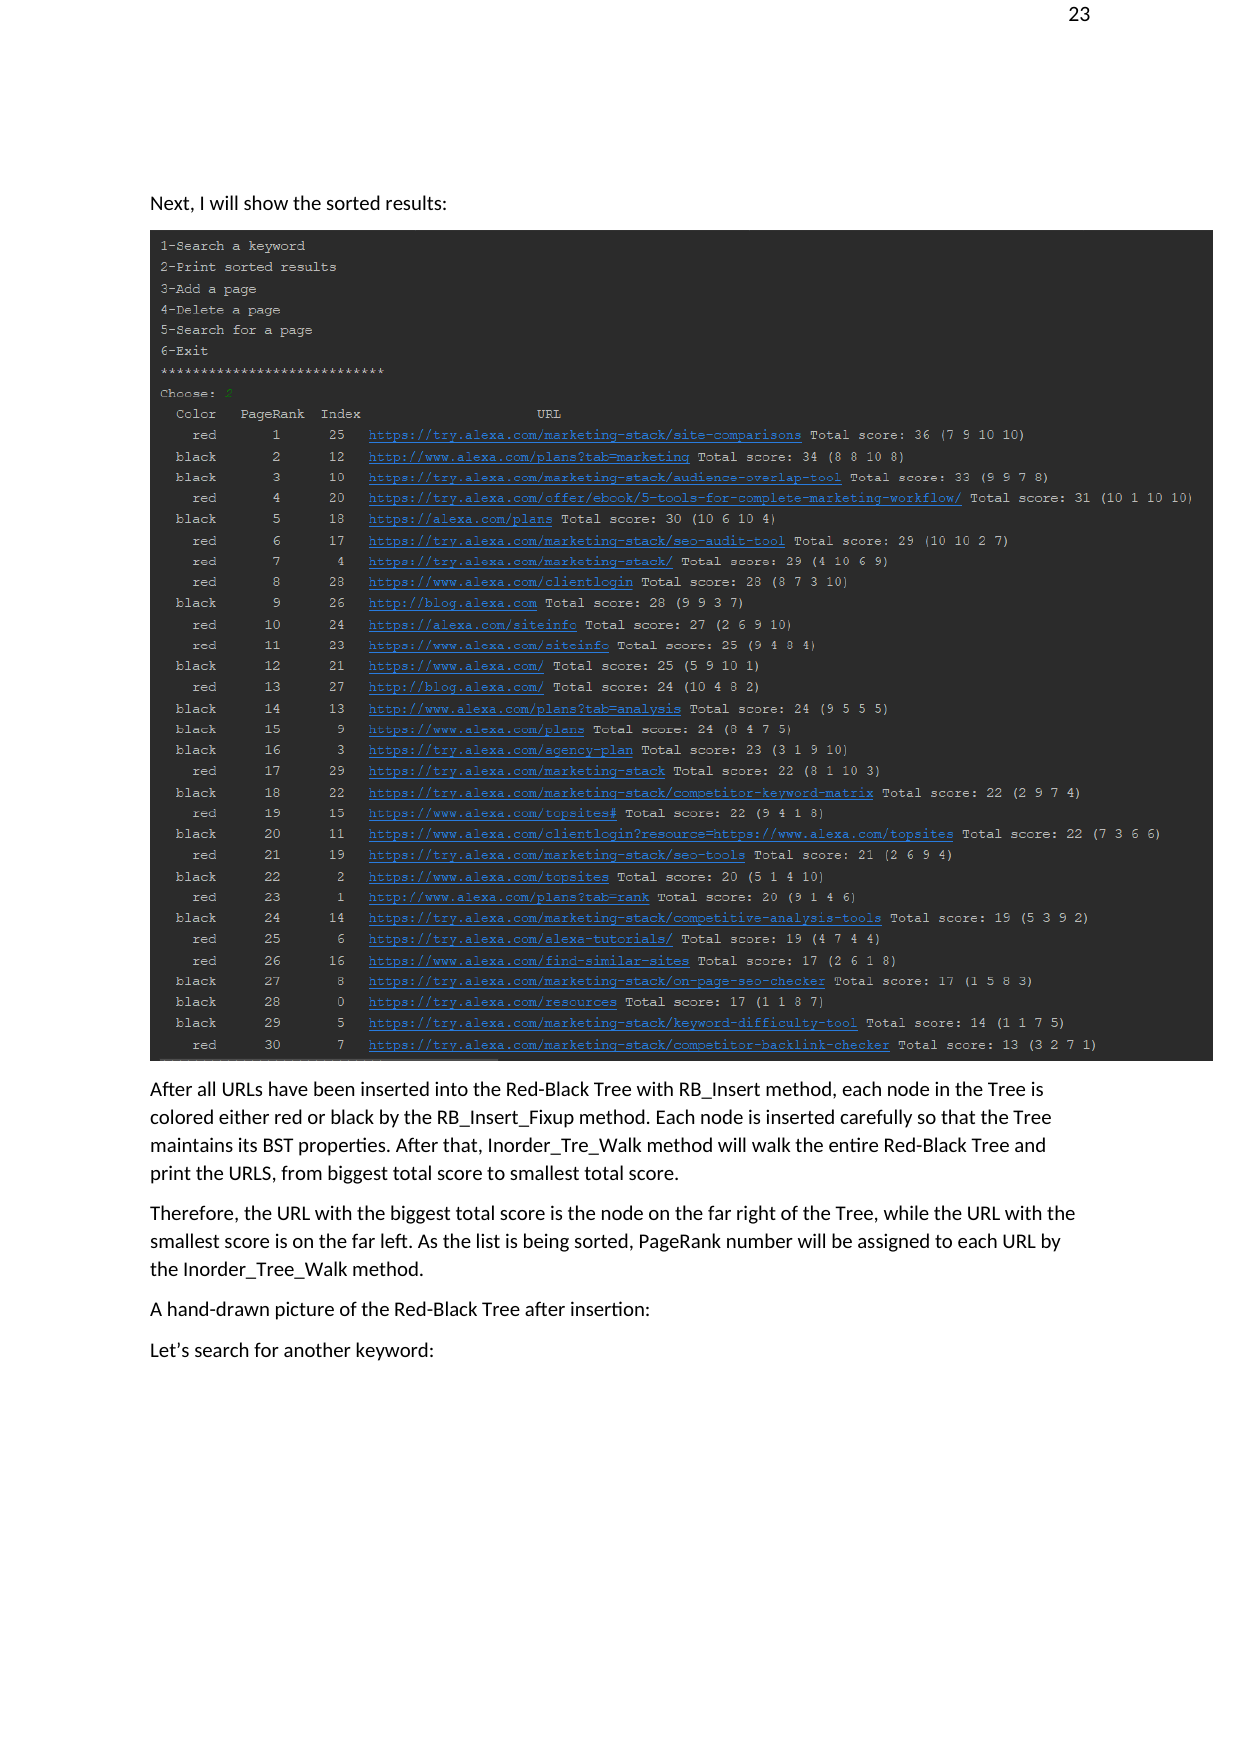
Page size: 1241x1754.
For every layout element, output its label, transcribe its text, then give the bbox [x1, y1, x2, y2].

text A hand-drawn picture of the Red-Black Tree after insertion: [150, 1296, 1090, 1322]
text After all URLs have been inserted into the Red-Black Tree with RB_Insert method, each node in the Tree is colored either red or black by the RB_Insert_Fixup method. Each node is inserted carefully so that the Tree maintains its BST properties. After that, Inorder_Tre_Walk method will walk the entire Red-Black Tree and print the URLS, from biggest total score to smallest total score. [150, 1076, 1090, 1185]
text Therefore, the URL with the biggest total score is the node on the far right of the Tree, while the URL with the smallest score is on the far left. As the list is being sorted, PageRank number will be assigned to each URL by the Inorder_Tree_Walk method. [150, 1200, 1090, 1281]
text Let’s search for another keyword: [150, 1337, 1090, 1362]
text Next, I will show the sorted results: [150, 190, 1090, 216]
picture [150, 230, 1213, 1061]
